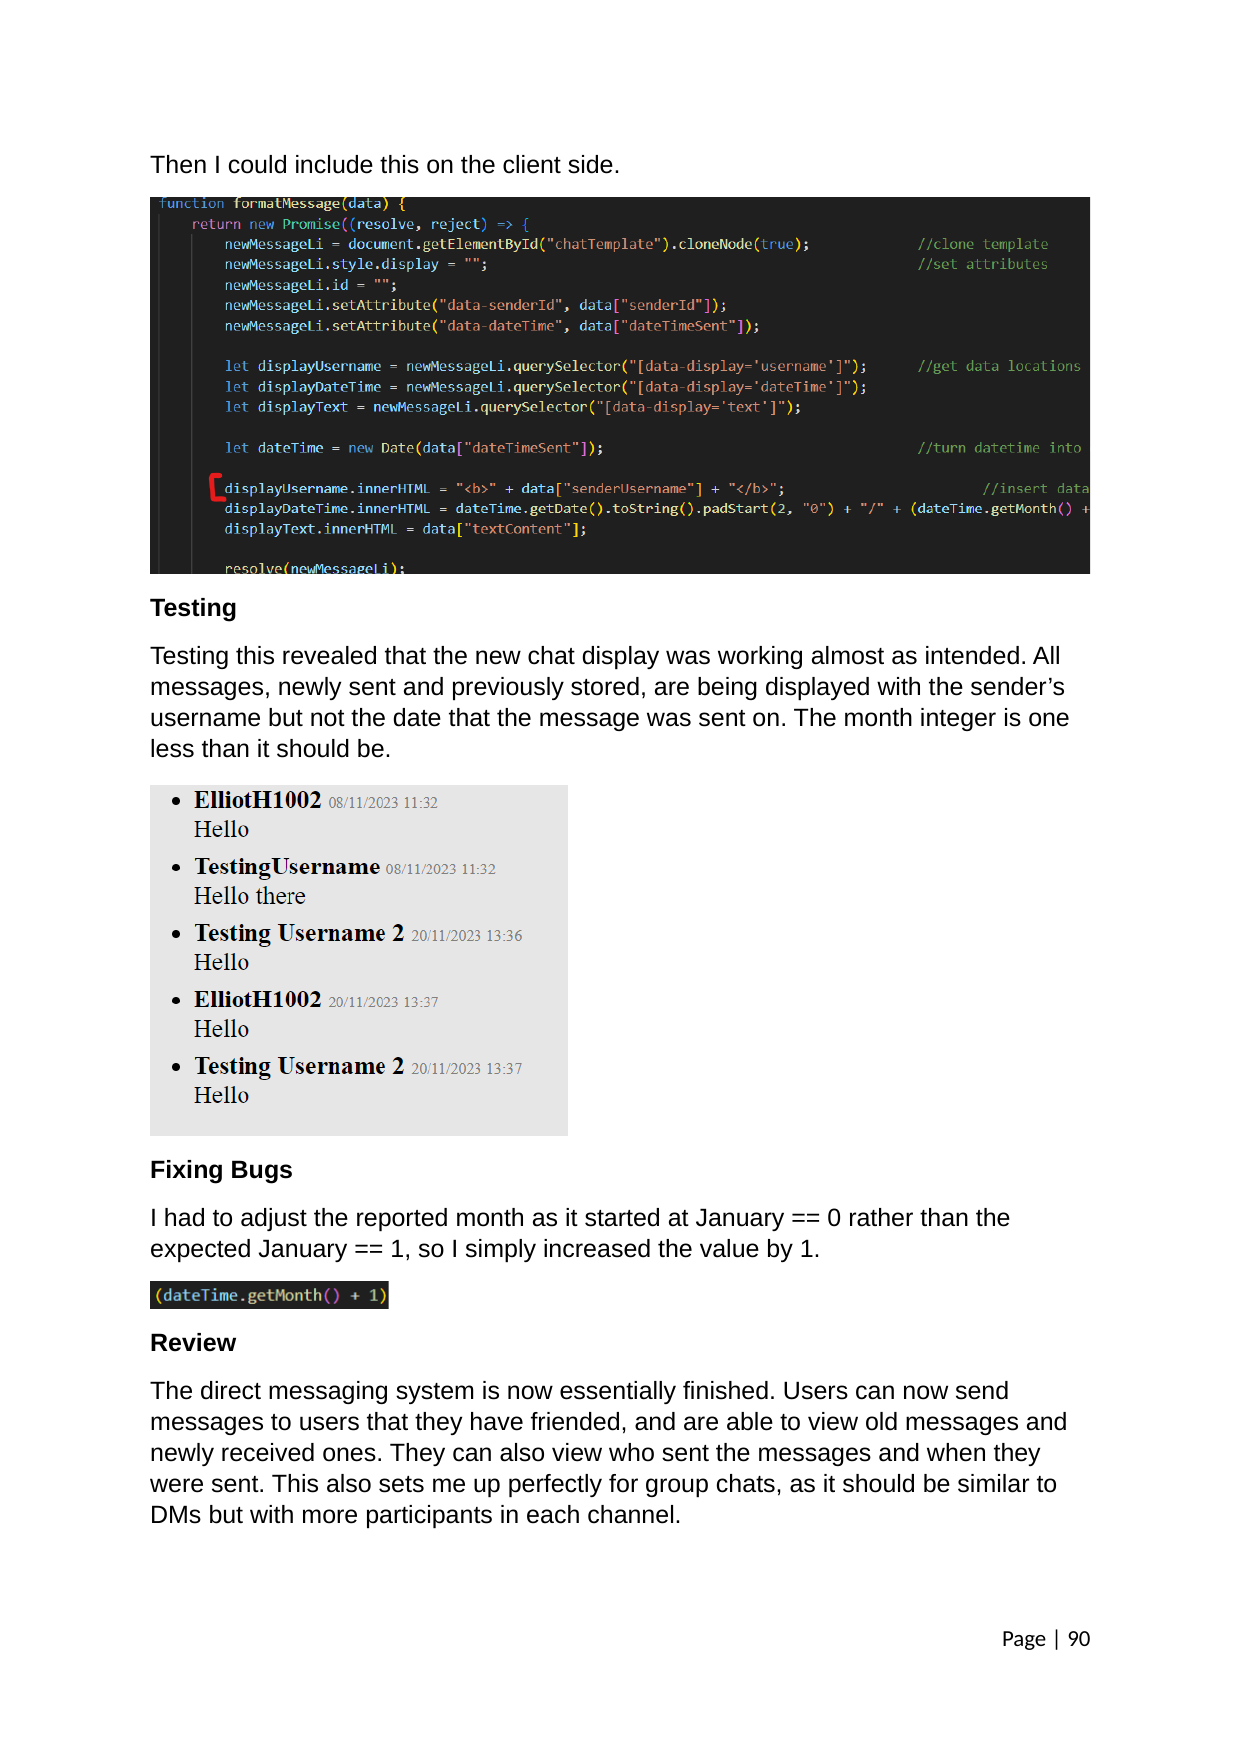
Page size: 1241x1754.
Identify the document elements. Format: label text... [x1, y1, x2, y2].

text Review [150, 1328, 1090, 1357]
picture [150, 1281, 389, 1309]
text The direct messaging system is now essentially finished. Users can now send messages to users that they have friended, and are able to view old messages and newly received ones. They can also view who sent the messages and when they were sent. This also sets me up perfectly for group chats, as it should be similar to DMs but with more participants in each channel. [150, 1376, 1090, 1529]
text Fixing Bugs [150, 1155, 1090, 1183]
picture [150, 197, 1091, 574]
text I had to adjust the reported month as it started at January == 0 rather than the expected January == 1, so I simply increased the value by 1. [150, 1202, 1090, 1262]
text Then I could include this on the client side. [150, 150, 1090, 179]
picture [150, 781, 568, 1136]
text Testing [150, 593, 1090, 622]
text Testing this revealed that the new chat display was working almost as intended. All messages, newly sent and previously stored, are being displayed with the sender’s username but not the date that the message was sent on. The month integer is one less than it should be. [150, 641, 1090, 762]
